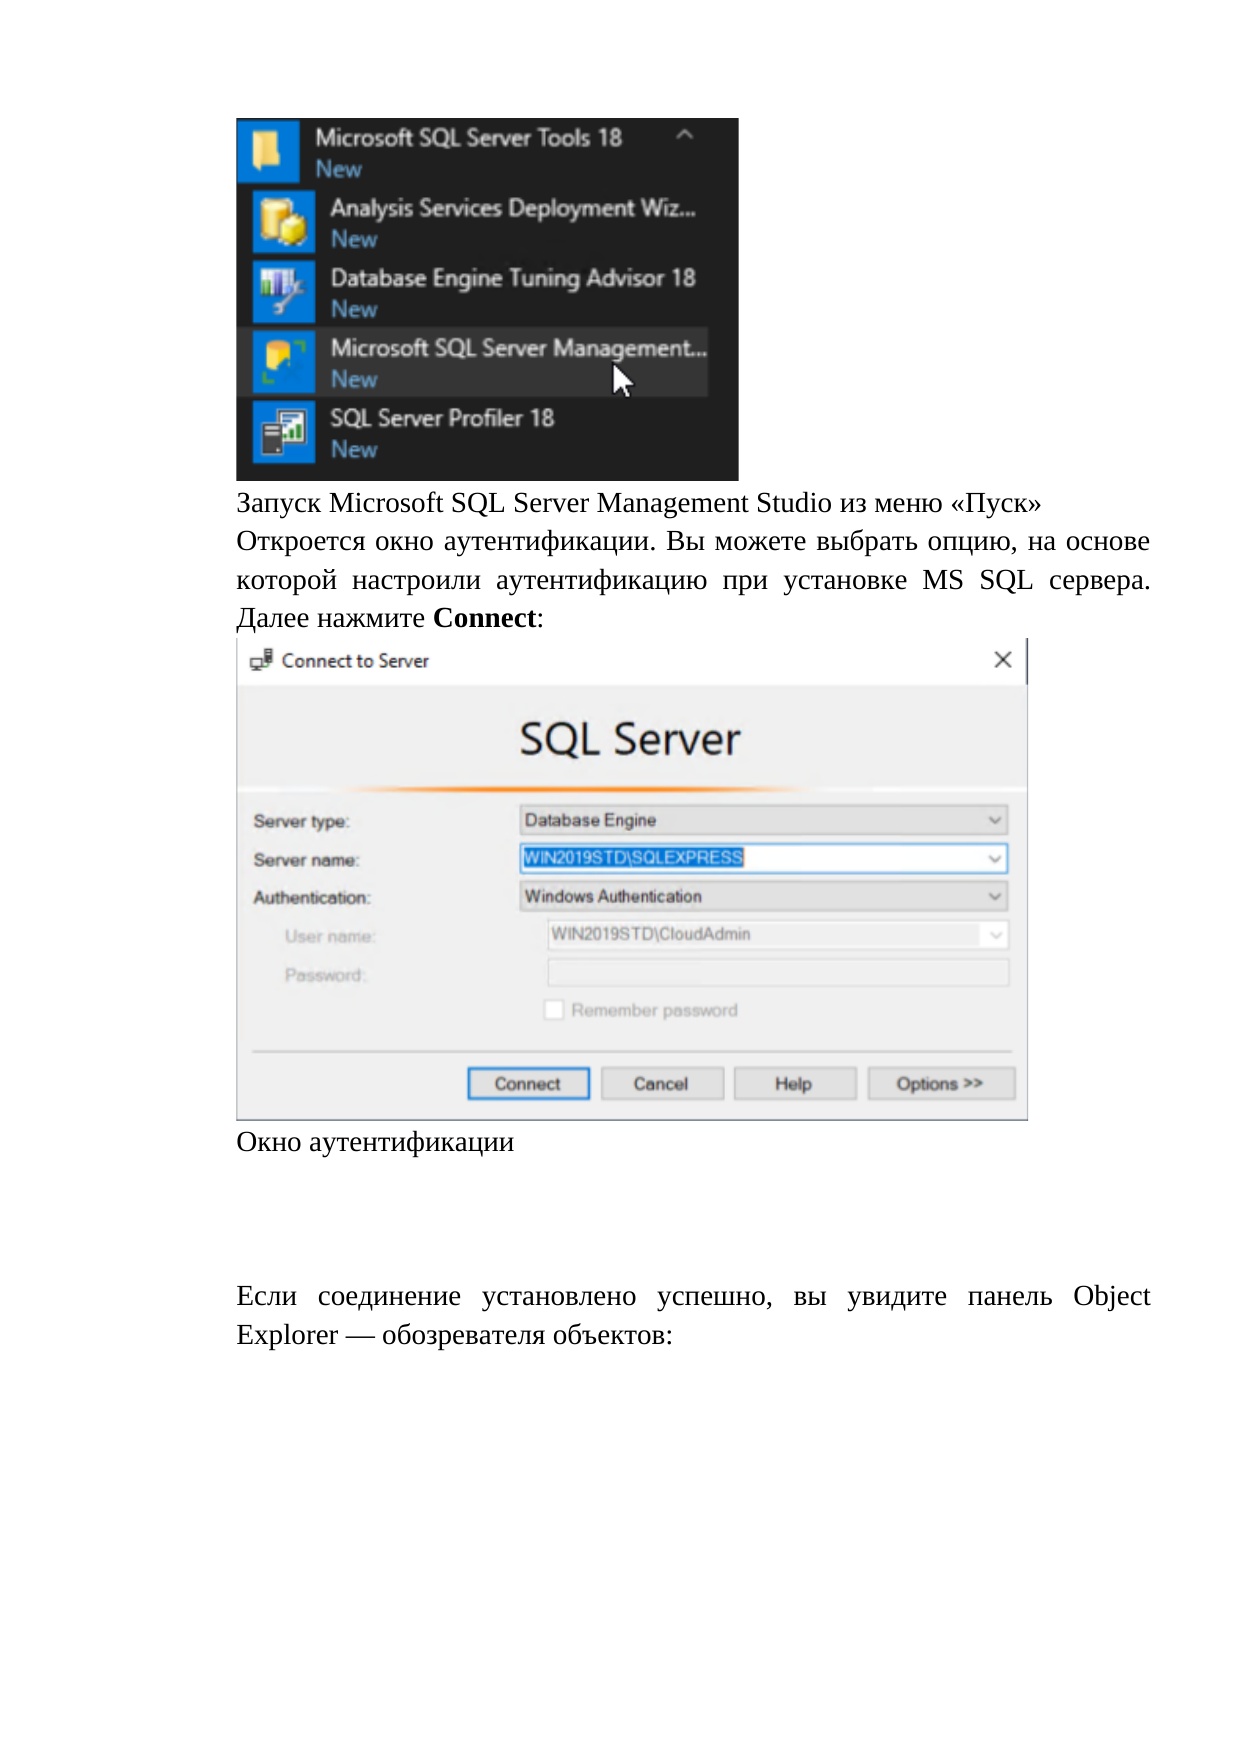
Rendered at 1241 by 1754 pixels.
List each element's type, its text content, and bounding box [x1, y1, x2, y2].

picture [236, 638, 1029, 1121]
text Откроется окно аутентификации. Вы можете выбрать опцию, на основе которой настроили аутентификацию при установке MS SQL сервера. Далее нажмите Connect: [236, 523, 1152, 634]
text Если соединение установлено успешно, вы увидите панель Object Explorer — обозревателя объектов: [236, 1278, 1152, 1350]
text Запуск Microsoft SQL Server Management Studio из меню «Пуск» [236, 485, 1152, 518]
text Окно аутентификации [236, 1124, 1152, 1158]
picture [236, 118, 739, 481]
